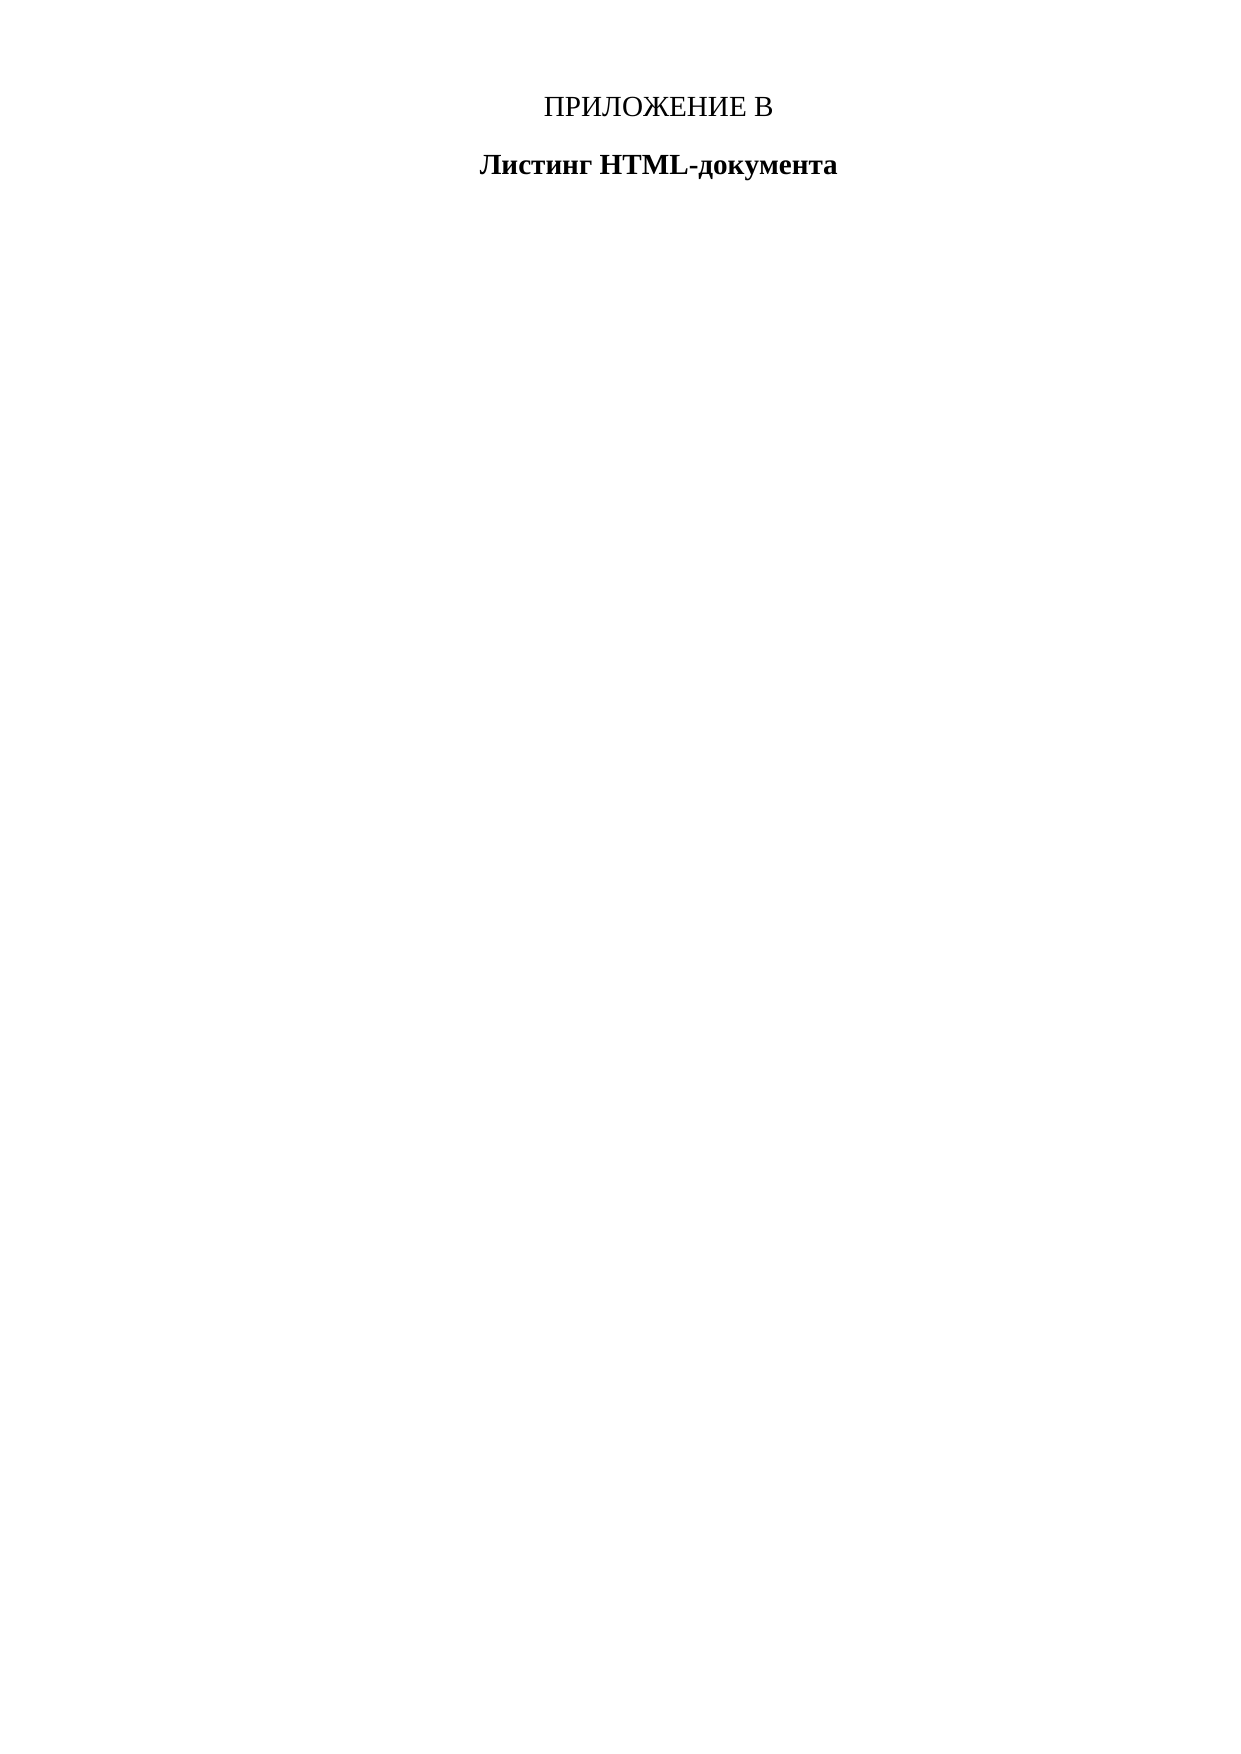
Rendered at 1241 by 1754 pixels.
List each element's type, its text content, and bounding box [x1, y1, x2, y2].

text ПРИЛОЖЕНИЕ В [136, 89, 1181, 122]
text Листинг НТML-документа [136, 147, 1181, 181]
